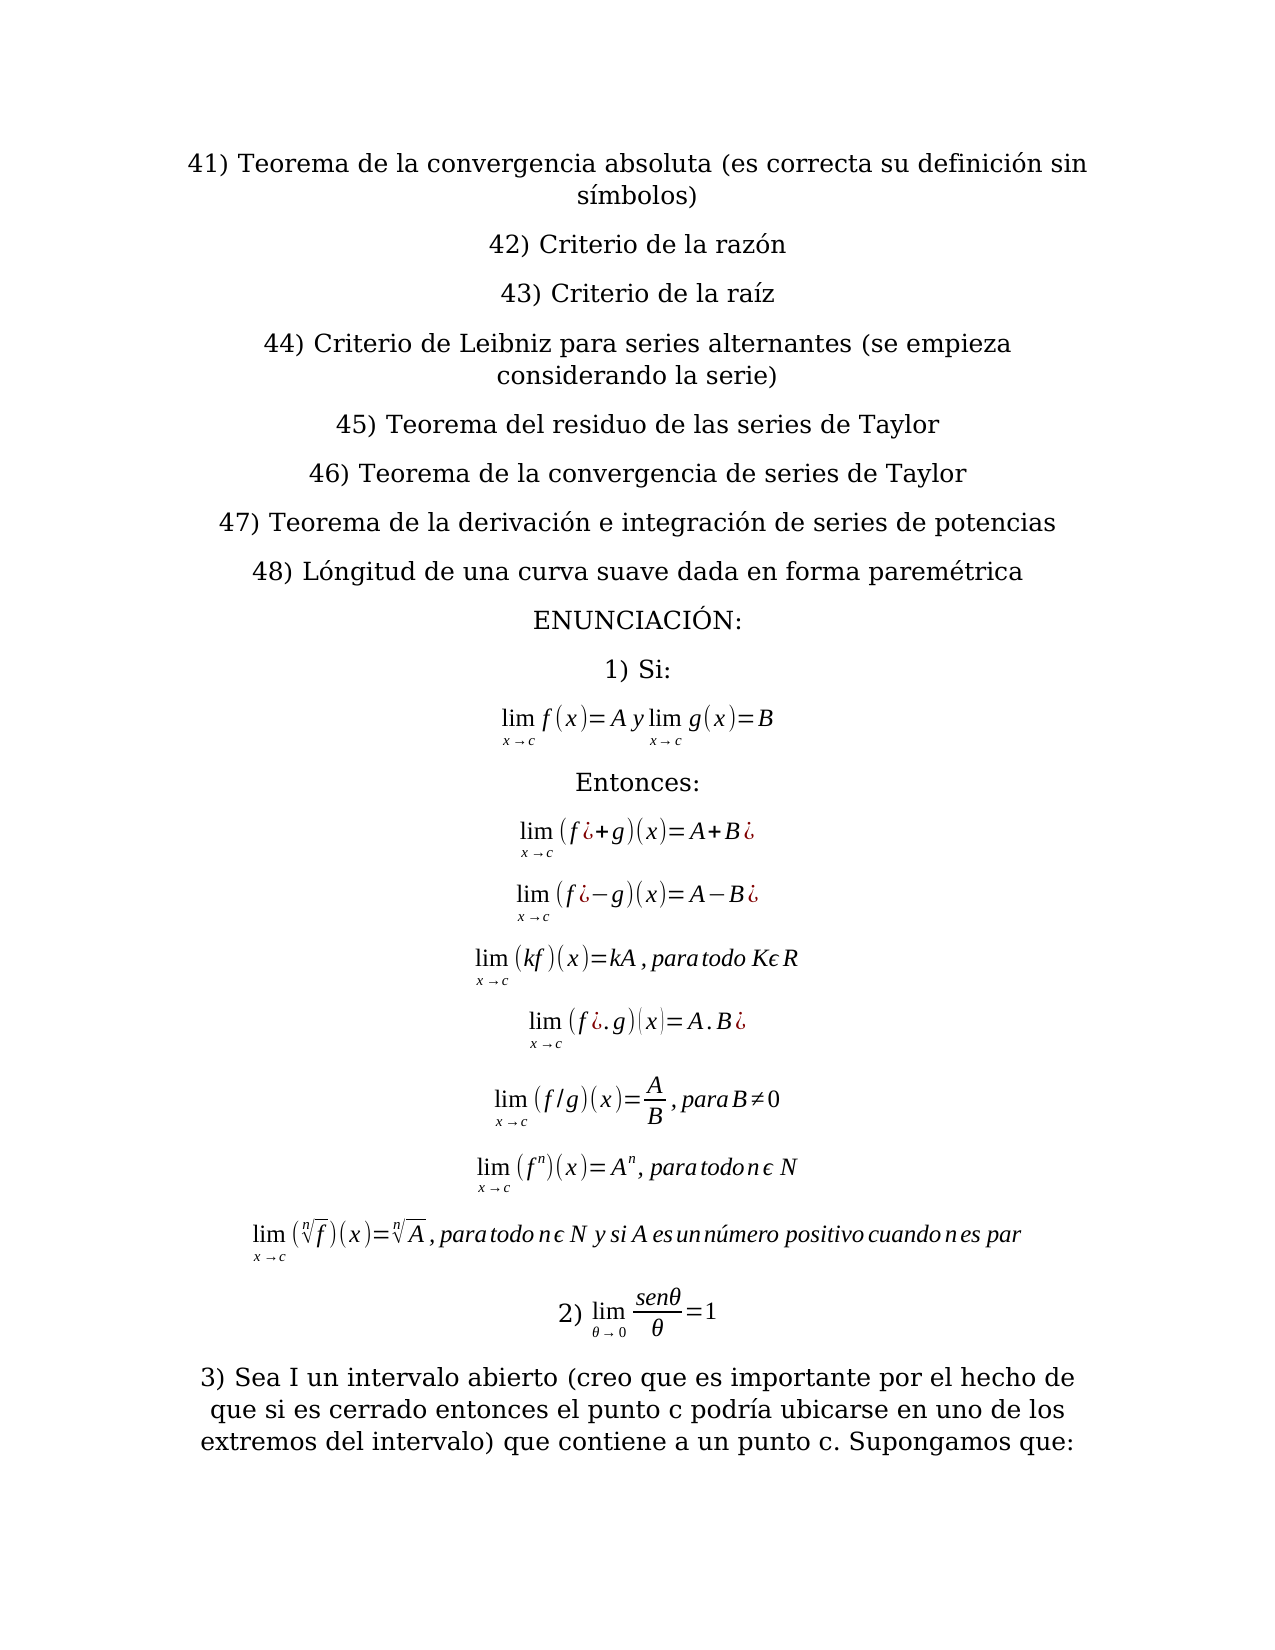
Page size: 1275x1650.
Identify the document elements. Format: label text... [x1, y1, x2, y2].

text Entonces: [177, 767, 1098, 797]
text 44) Criterio de Leibniz para series alternantes (se empieza considerando la serie) [177, 327, 1098, 389]
text ENUNCIACIÓN: [177, 605, 1098, 635]
text 41) Teorema de la convergencia absoluta (es correcta su definición sin símbolos) [177, 148, 1098, 210]
text 46) Teorema de la convergencia de series de Taylor [177, 458, 1098, 488]
text 45) Teorema del residuo de las series de Taylor [177, 409, 1098, 439]
text 47) Teorema de la derivación e integración de series de potencias [177, 507, 1098, 537]
text 2) [177, 1283, 1098, 1342]
text 1) Si: [177, 654, 1098, 684]
text 48) Lóngitud de una curva suave dada en forma paremétrica [177, 556, 1098, 586]
text 3) Sea I un intervalo abierto (creo que es importante por el hecho de que si es cerrado entonces el punto c podría ubicarse en uno de los extremos del intervalo) que contiene a un punto c. Supongamos que: [177, 1361, 1098, 1456]
text 43) Criterio de la raíz [177, 278, 1098, 308]
text 42) Criterio de la razón [177, 229, 1098, 259]
